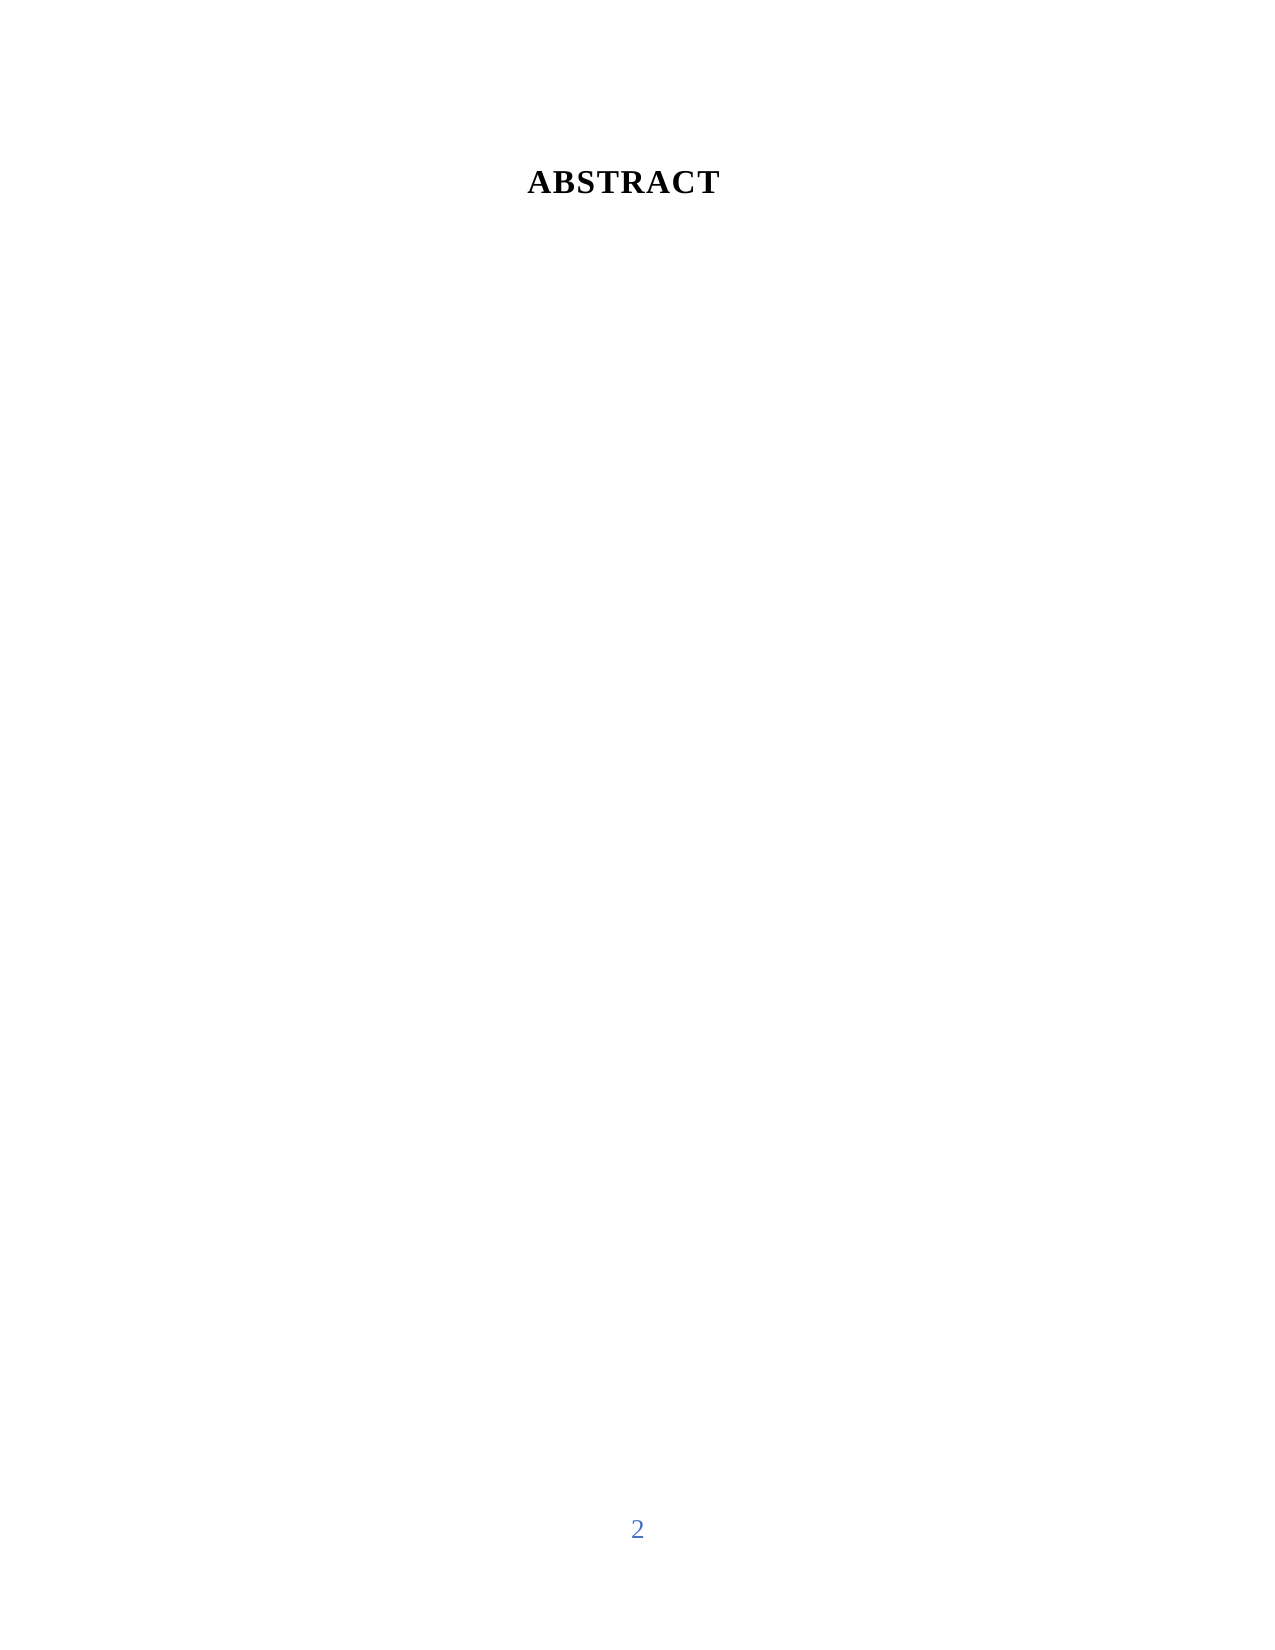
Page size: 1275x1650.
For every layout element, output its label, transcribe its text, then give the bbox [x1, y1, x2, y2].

subtitle ABSTRACT [121, 162, 1125, 201]
